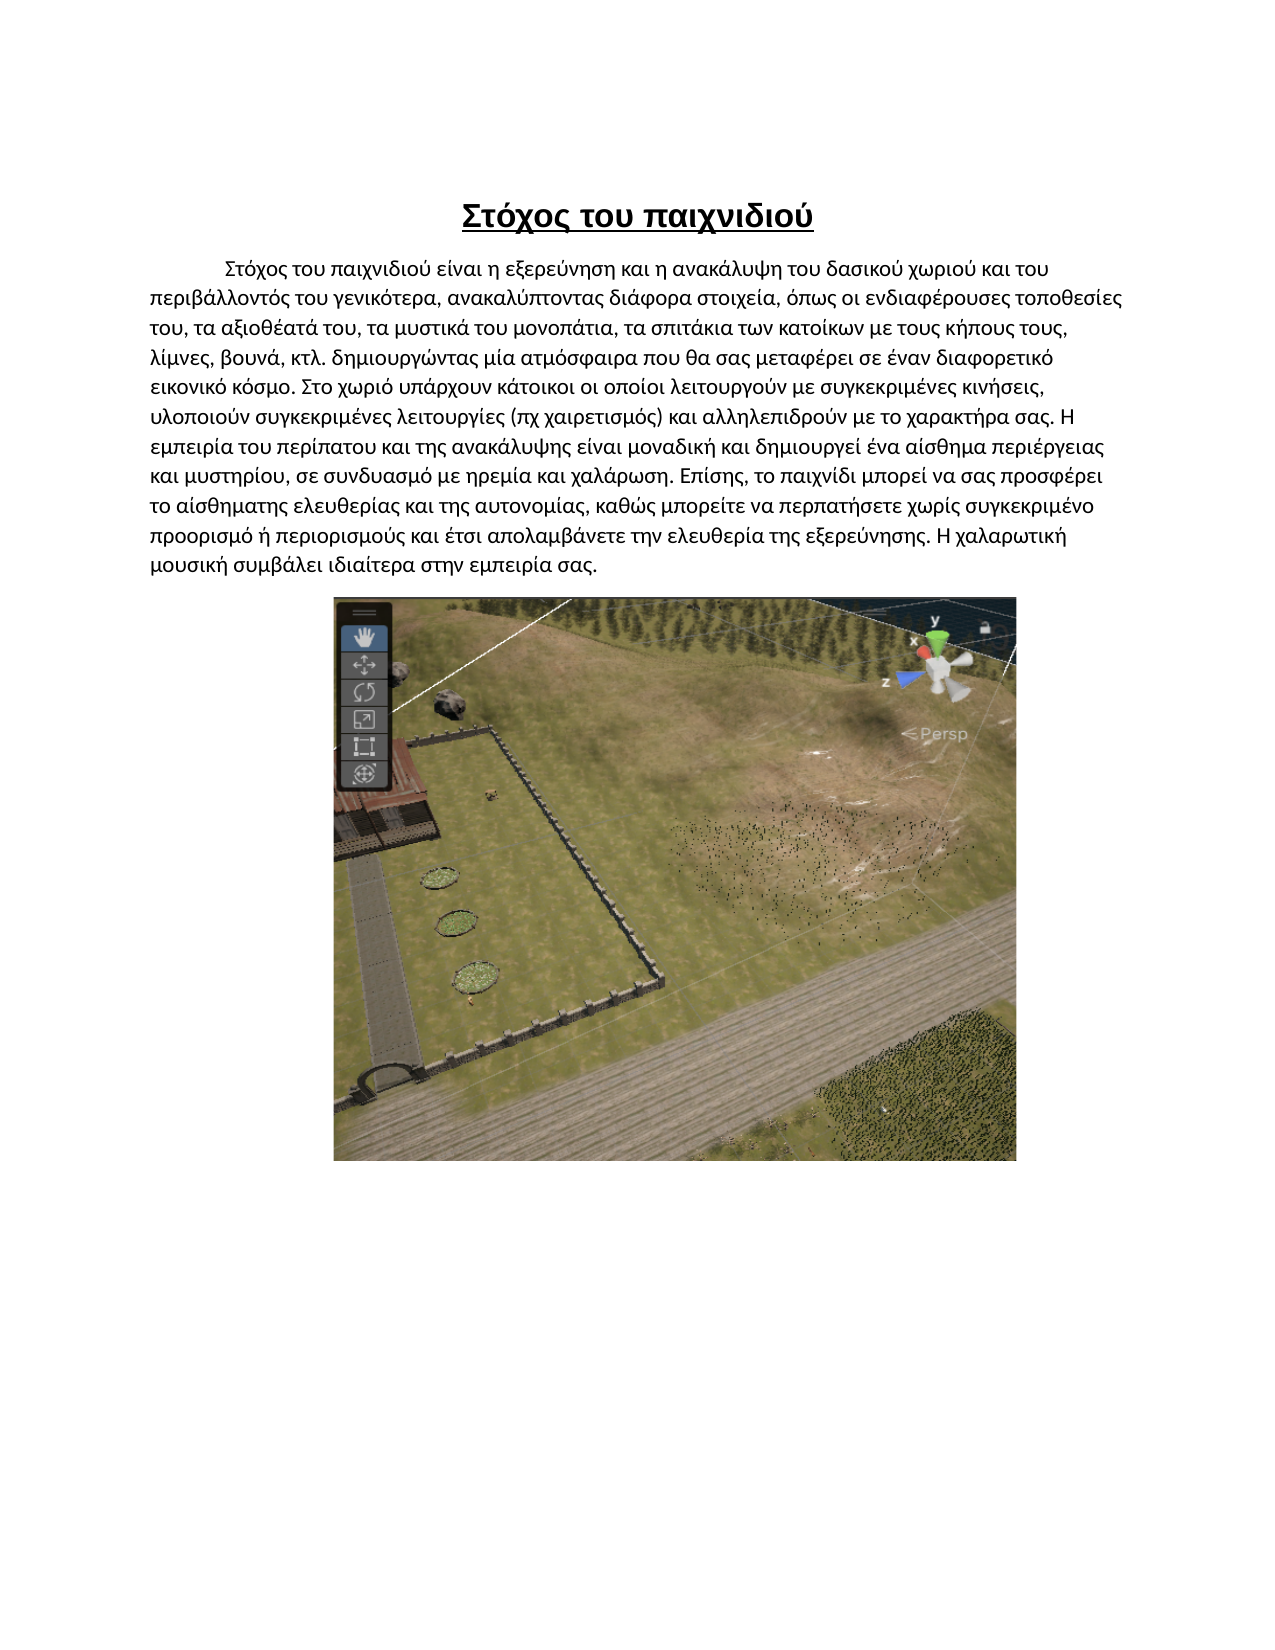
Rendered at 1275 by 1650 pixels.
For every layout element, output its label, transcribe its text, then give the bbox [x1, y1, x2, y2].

text Στόχος του παιχνιδιού [150, 196, 1125, 235]
text Στόχος του παιχνιδιού είναι η εξερεύνηση και η ανακάλυψη του δασικού χωριού και του περιβάλλοντός του γενικότερα, ανακαλύπτοντας διάφορα στοιχεία, όπως οι ενδιαφέρουσες τοποθεσίες του, τα αξιοθέατά του, τα μυστικά του μονοπάτια, τα σπιτάκια των κατοίκων με τους κήπους τους, λίμνες, βουνά, κτλ. δημιουργώντας μία ατμόσφαιρα που θα σας μεταφέρει σε έναν διαφορετικό εικονικό κόσμο. Στο χωριό υπάρχουν κάτοικοι οι οποίοι λειτουργούν με συγκεκριμένες κινήσεις, υλοποιούν συγκεκριμένες λειτουργίες (πχ χαιρετισμός) και αλληλεπιδρούν με το χαρακτήρα σας. Η εμπειρία του περίπατου και της ανακάλυψης είναι μοναδική και δημιουργεί ένα αίσθημα περιέργειας και μυστηρίου, σε συνδυασμό με ηρεμία και χαλάρωση. Επίσης, το παιχνίδι μπορεί να σας προσφέρει το αίσθηματης ελευθερίας και της αυτονομίας, καθώς μπορείτε να περπατήσετε χωρίς συγκεκριμένο προορισμό ή περιορισμούς και έτσι απολαμβάνετε την ελευθερία της εξερεύνησης. Η χαλαρωτική μουσική συμβάλει ιδιαίτερα στην εμπειρία σας. [150, 254, 1125, 579]
picture [333, 597, 1017, 1161]
